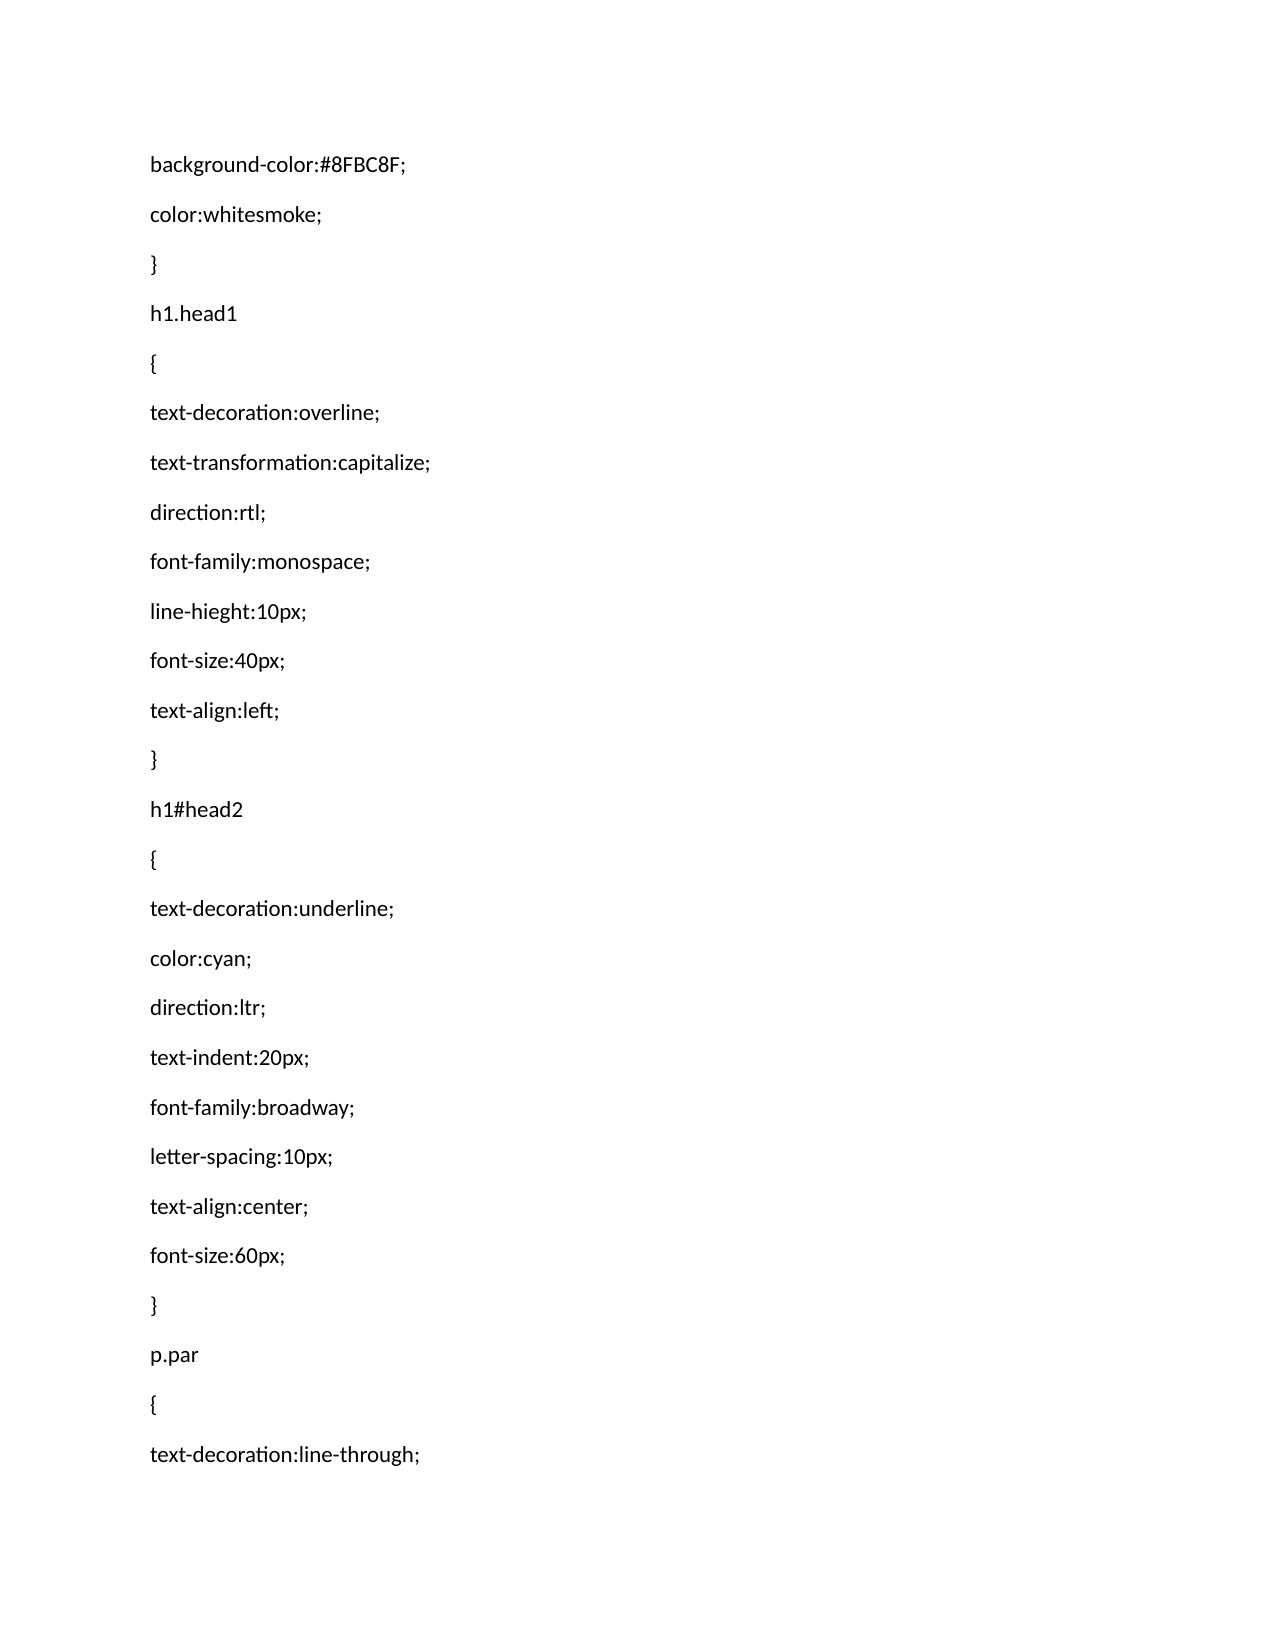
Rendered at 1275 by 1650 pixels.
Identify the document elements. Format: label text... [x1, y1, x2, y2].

text color:cyan; [150, 943, 1125, 972]
text background-color:#8FBC8F; [150, 150, 1125, 179]
text text-decoration:overline; [150, 398, 1125, 427]
text } [150, 745, 1125, 774]
text color:whitesmoke; [150, 199, 1125, 228]
text } [150, 1290, 1125, 1319]
text text-align:left; [150, 695, 1125, 724]
text font-size:60px; [150, 1241, 1125, 1269]
text { [150, 1389, 1125, 1418]
text text-decoration:line-through; [150, 1439, 1125, 1468]
text font-size:40px; [150, 646, 1125, 674]
text text-transformation:capitalize; [150, 447, 1125, 476]
text font-family:broadway; [150, 1092, 1125, 1121]
text font-family:monospace; [150, 547, 1125, 575]
text direction:ltr; [150, 993, 1125, 1022]
text { [150, 844, 1125, 873]
text text-indent:20px; [150, 1042, 1125, 1071]
text letter-spacing:10px; [150, 1142, 1125, 1170]
text p.par [150, 1340, 1125, 1369]
text h1.head1 [150, 299, 1125, 327]
text h1#head2 [150, 794, 1125, 823]
text text-decoration:underline; [150, 894, 1125, 922]
text direction:rtl; [150, 497, 1125, 526]
text line-hieght:10px; [150, 596, 1125, 625]
text { [150, 348, 1125, 377]
text text-align:center; [150, 1191, 1125, 1220]
text } [150, 249, 1125, 278]
